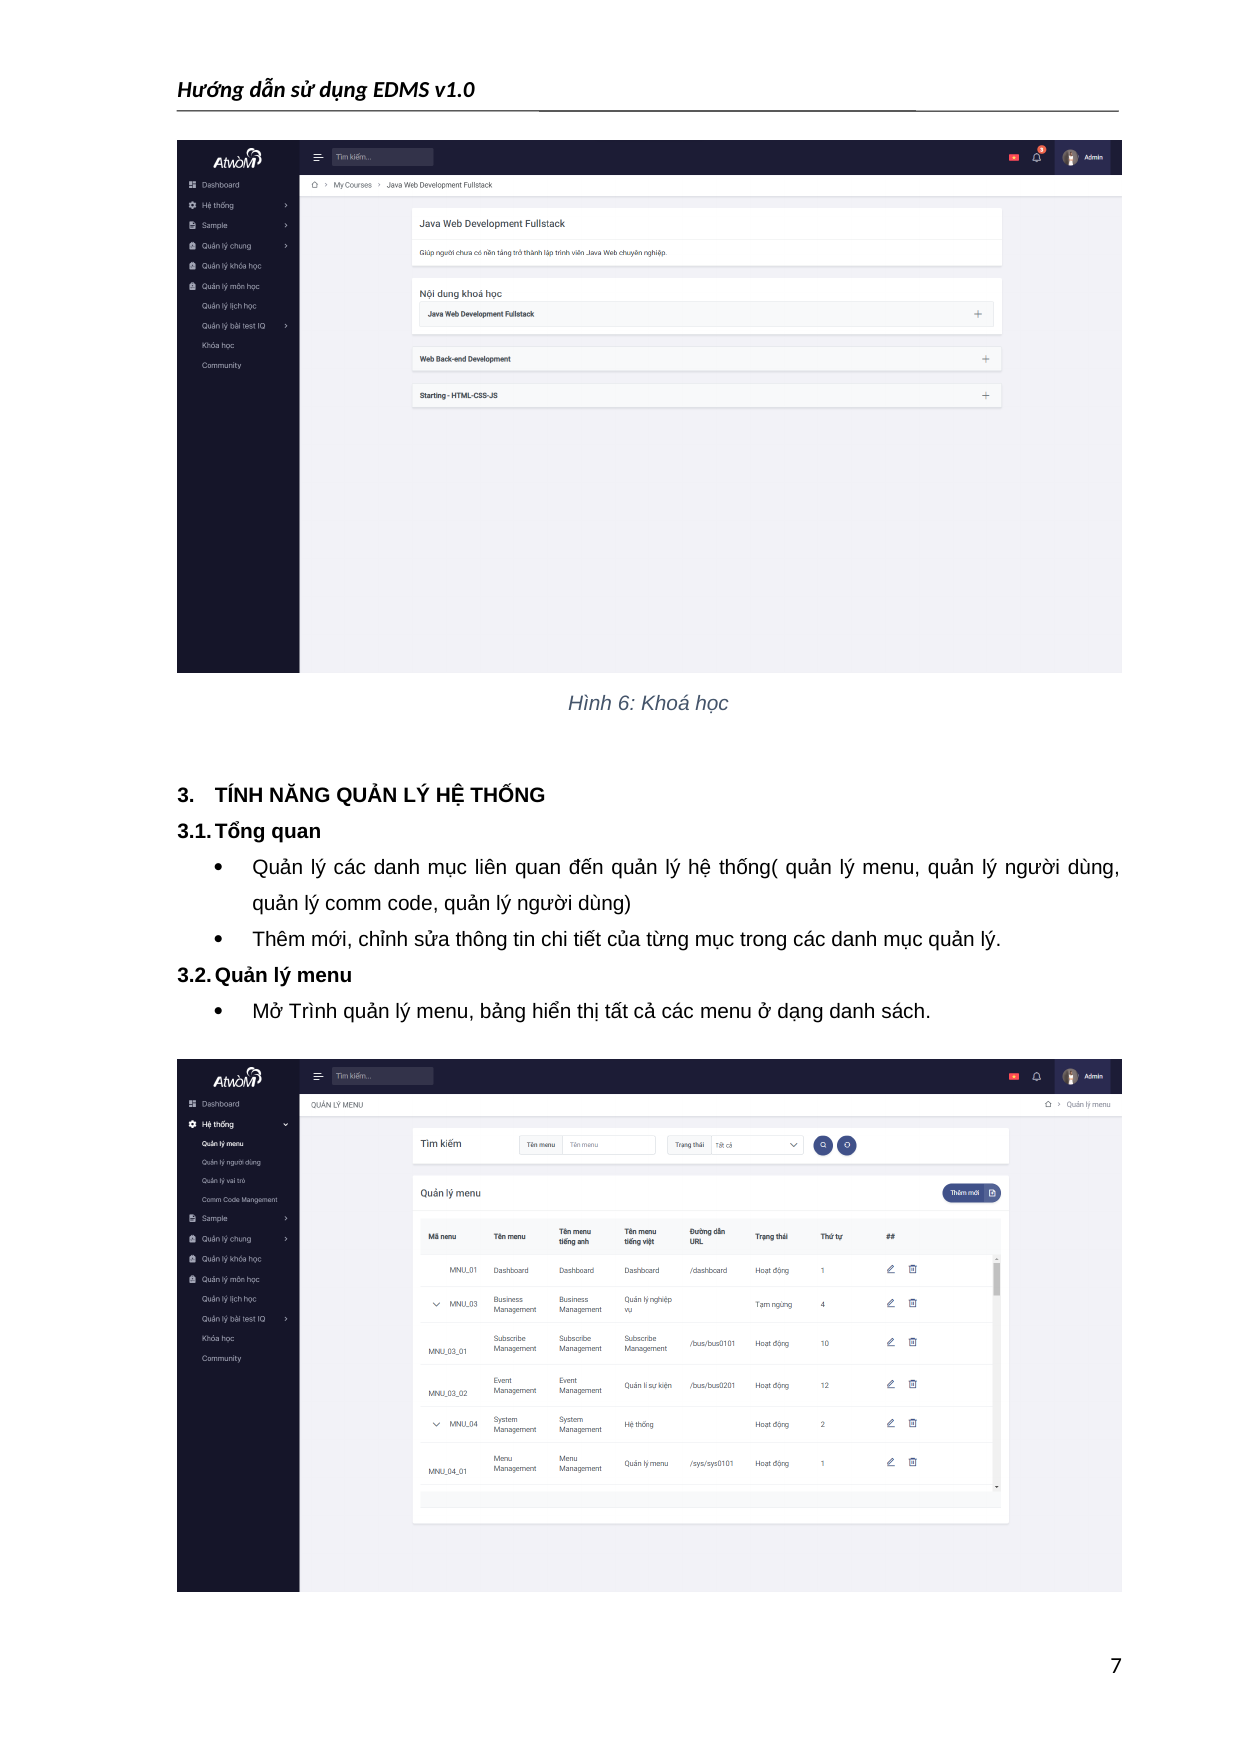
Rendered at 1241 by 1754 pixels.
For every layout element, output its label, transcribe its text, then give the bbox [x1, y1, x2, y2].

picture [177, 1059, 1122, 1592]
picture [177, 140, 1122, 673]
list Thêm mới, chỉnh sửa thông tin chi tiết của từng mục trong các danh mục quản lý. [214, 927, 1122, 951]
list TÍNH NĂNG QUẢN LÝ HỆ THỐNG [177, 783, 1122, 807]
list Quản lý menu [177, 963, 1122, 987]
text Hình 2.3.2 : Khoá học [177, 691, 1122, 715]
list Quản lý các danh mục liên quan đến quản lý hệ thống( quản lý menu, quản lý người dùng, quản lý comm code, quản lý người dùng) [214, 854, 1122, 914]
list Mở Trình quản lý menu, bảng hiển thị tất cả các menu ở dạng danh sách. [214, 998, 1122, 1023]
list Tổng quan [177, 819, 1122, 843]
